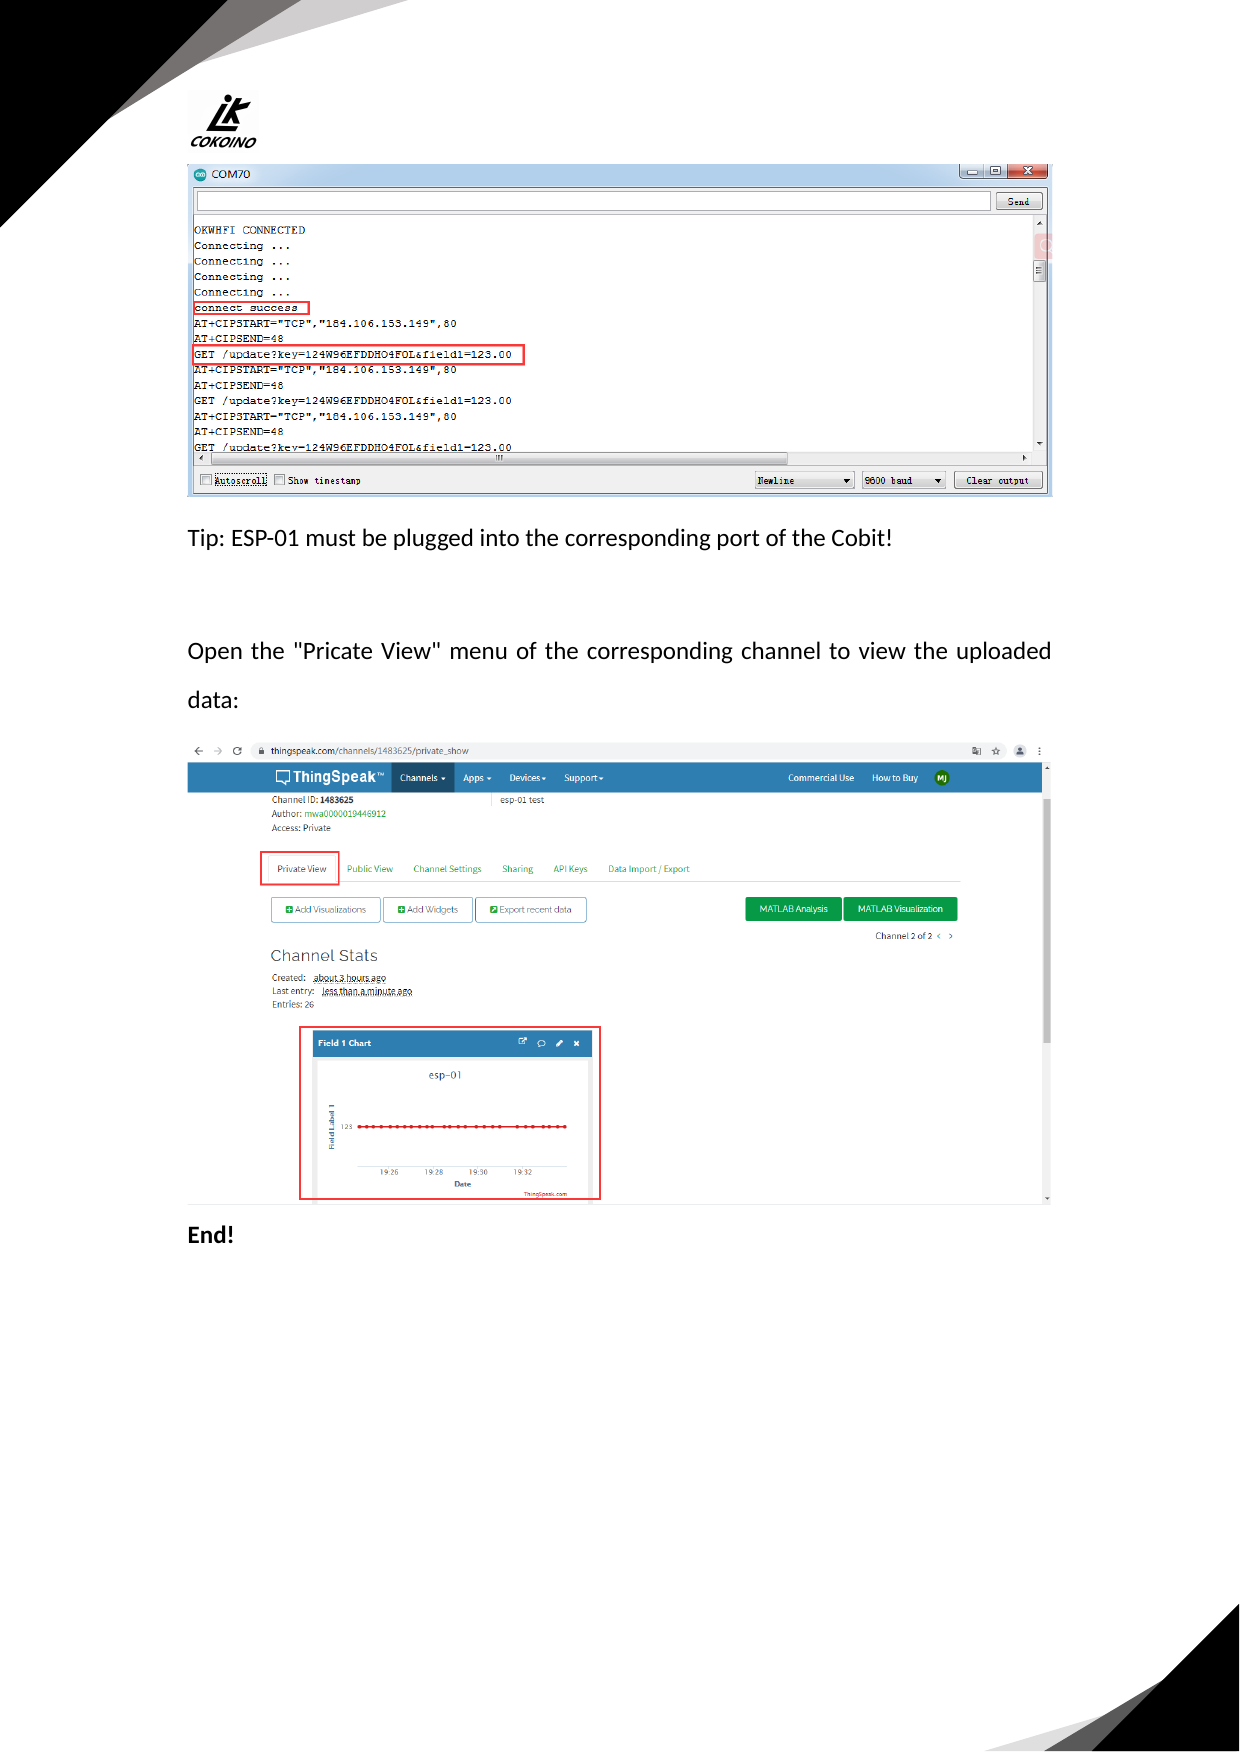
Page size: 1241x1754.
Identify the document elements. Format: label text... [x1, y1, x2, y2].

picture [187, 90, 259, 153]
text Open the "Pricate View" menu of the corresponding channel to view the uploaded data: [187, 634, 1053, 716]
text End! [187, 1218, 1053, 1251]
text Tip: ESP-01 must be plugged into the corresponding port of the Cobit! [187, 522, 1053, 554]
picture [187, 164, 1053, 497]
picture [187, 741, 1051, 1208]
